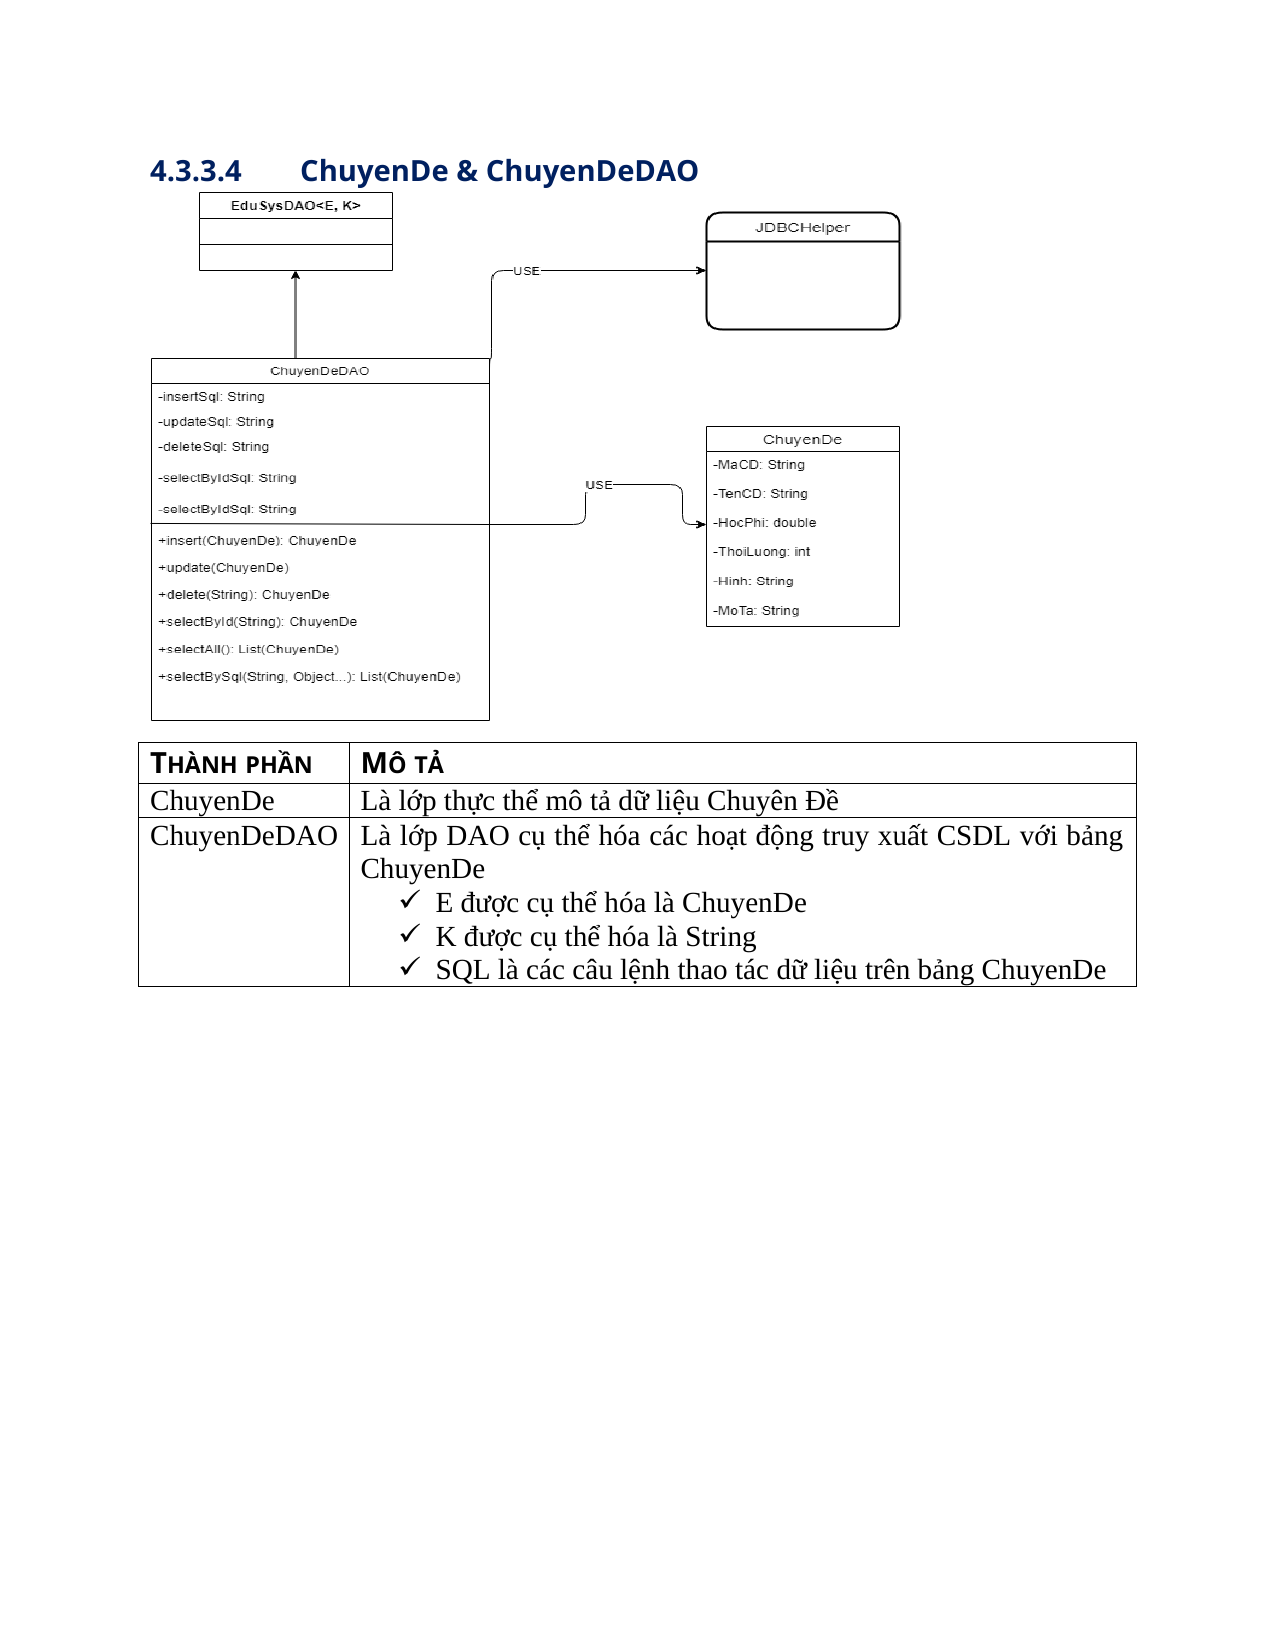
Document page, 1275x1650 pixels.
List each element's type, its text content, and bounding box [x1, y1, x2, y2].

table_cell Là lớp thực thể mô tả dữ liệu Chuyên Đề [350, 784, 1136, 817]
subtitle ChuyenDe & ChuyenDeDAO [150, 150, 1125, 190]
table_header Thành phần [139, 743, 349, 782]
table_header Mô tả [350, 743, 1136, 782]
table_cell ChuyenDeDAO [139, 818, 349, 986]
picture [150, 192, 902, 723]
table_cell ChuyenDe [139, 784, 349, 817]
table_cell Là lớp DAO cụ thể hóa các hoạt động truy xuất CSDL với bảng ChuyenDe E được cụ thể hóa là ChuyenDe K được cụ thể hóa là String SQL là các câu lệnh thao tác dữ liệu trên bảng ChuyenDe [350, 818, 1136, 986]
